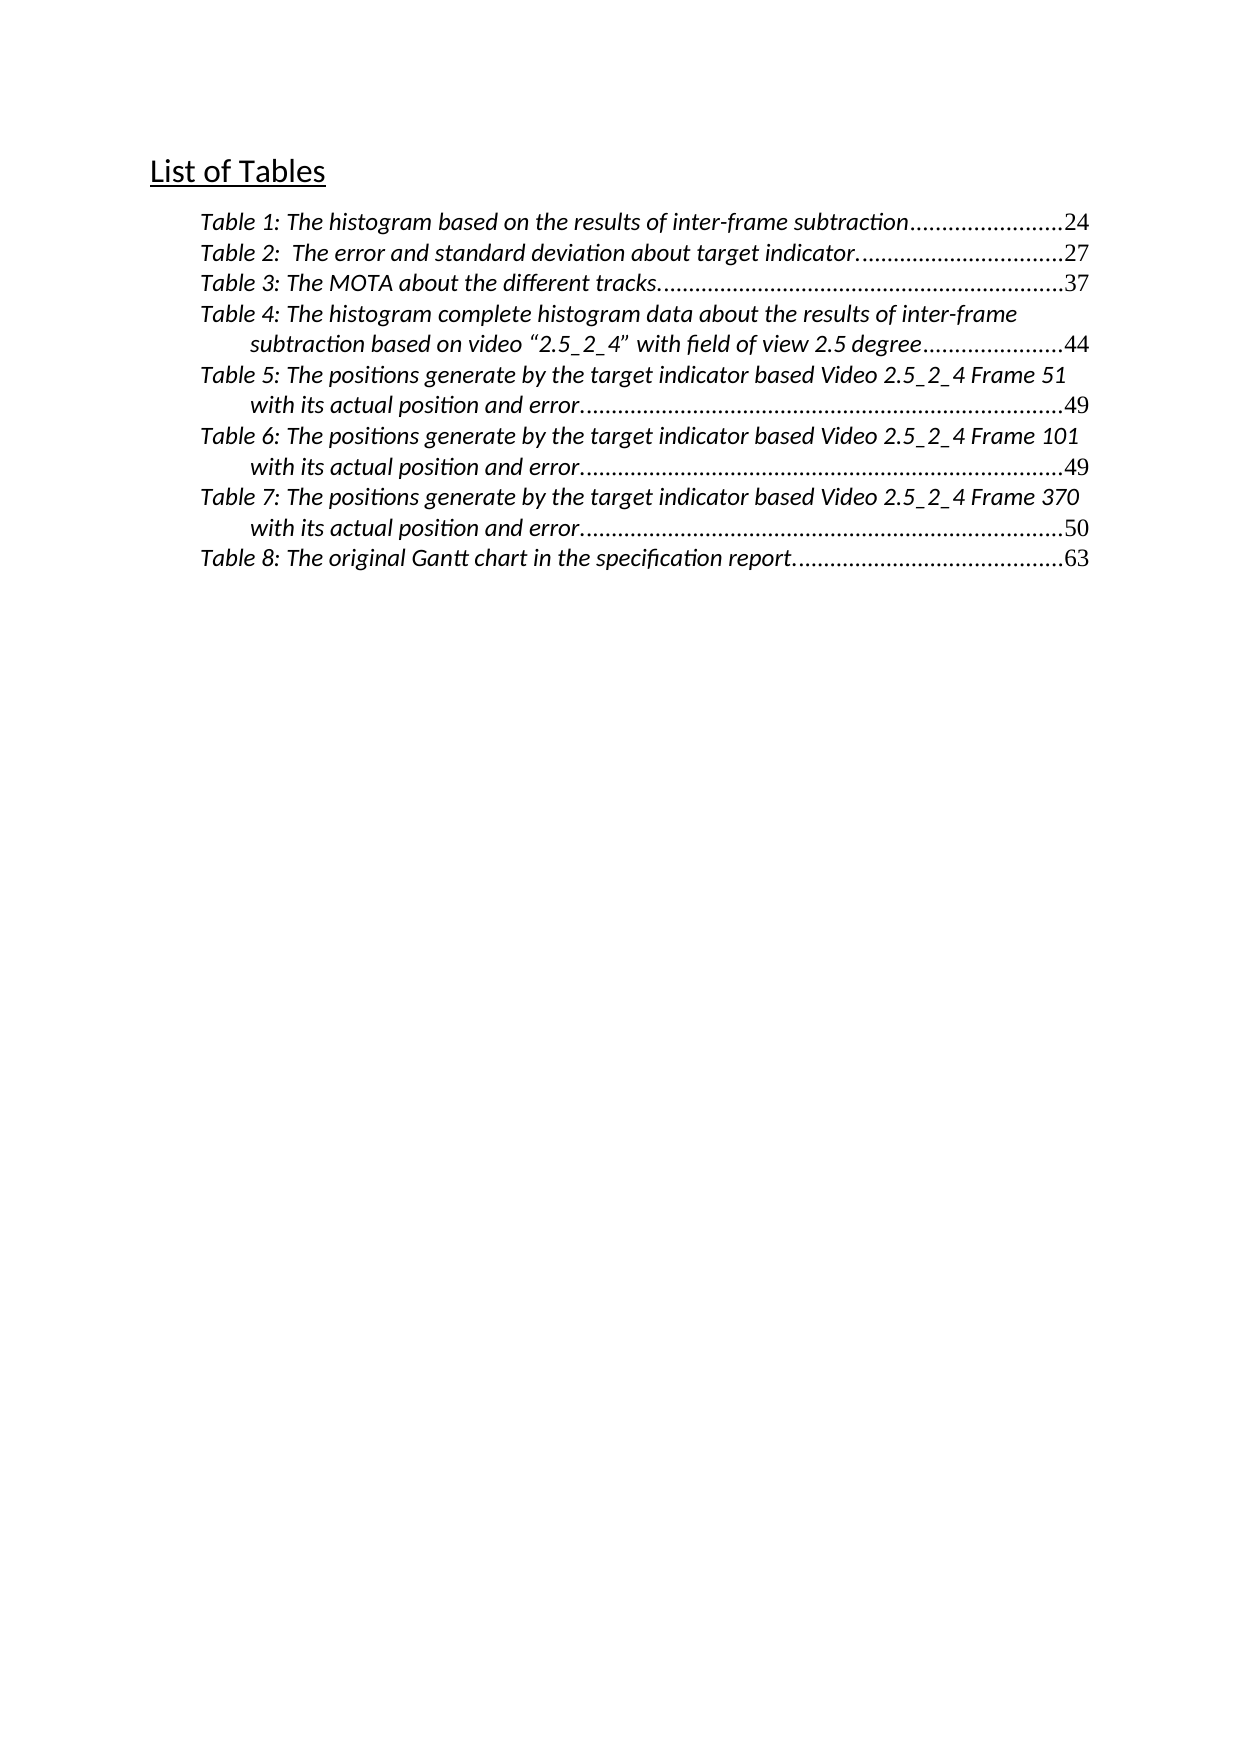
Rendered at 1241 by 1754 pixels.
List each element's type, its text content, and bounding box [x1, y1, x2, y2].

text Table 3: The MOTA about the different tracks. 37 [200, 267, 1090, 298]
text Table 7: The positions generate by the target indicator based Video 2.5_2_4 Frame 370 with its actual position and error. 50 [200, 481, 1090, 542]
text Table 1: The histogram based on the results of inter-frame subtraction 24 [200, 206, 1090, 237]
text Table 2: The error and standard deviation about target indicator. 27 [200, 237, 1090, 267]
text Table 5: The positions generate by the target indicator based Video 2.5_2_4 Frame 51 with its actual position and error. 49 [200, 359, 1090, 420]
text Table 6: The positions generate by the target indicator based Video 2.5_2_4 Frame 101 with its actual position and error. 49 [200, 420, 1090, 481]
text List of Tables [150, 150, 1090, 191]
text Table 4: The histogram complete histogram data about the results of inter-frame subtraction based on video “2.5_2_4” with field of view 2.5 degree 44 [200, 298, 1090, 359]
text Table 8: The original Gantt chart in the specification report. 63 [200, 542, 1090, 573]
